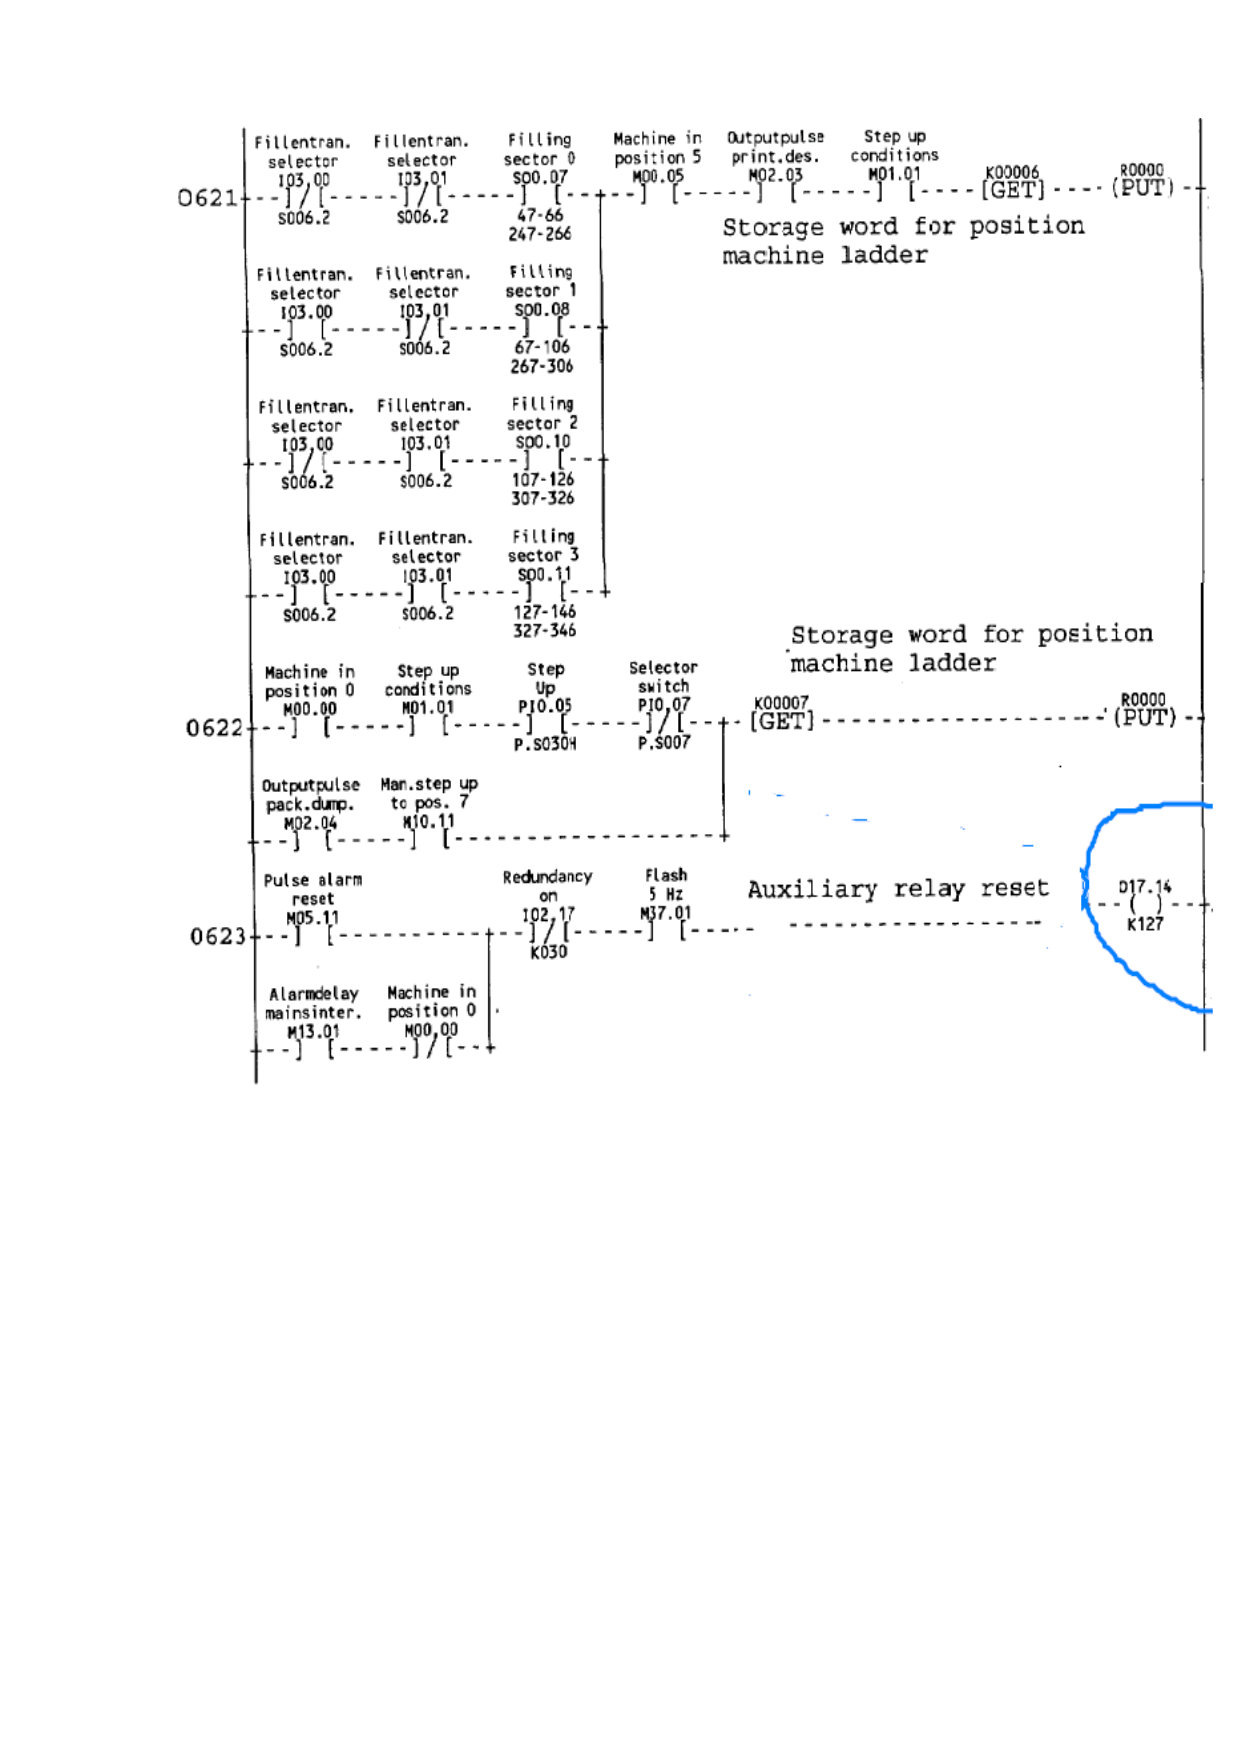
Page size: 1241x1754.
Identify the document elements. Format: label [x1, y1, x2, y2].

picture [177, 118, 1217, 1167]
